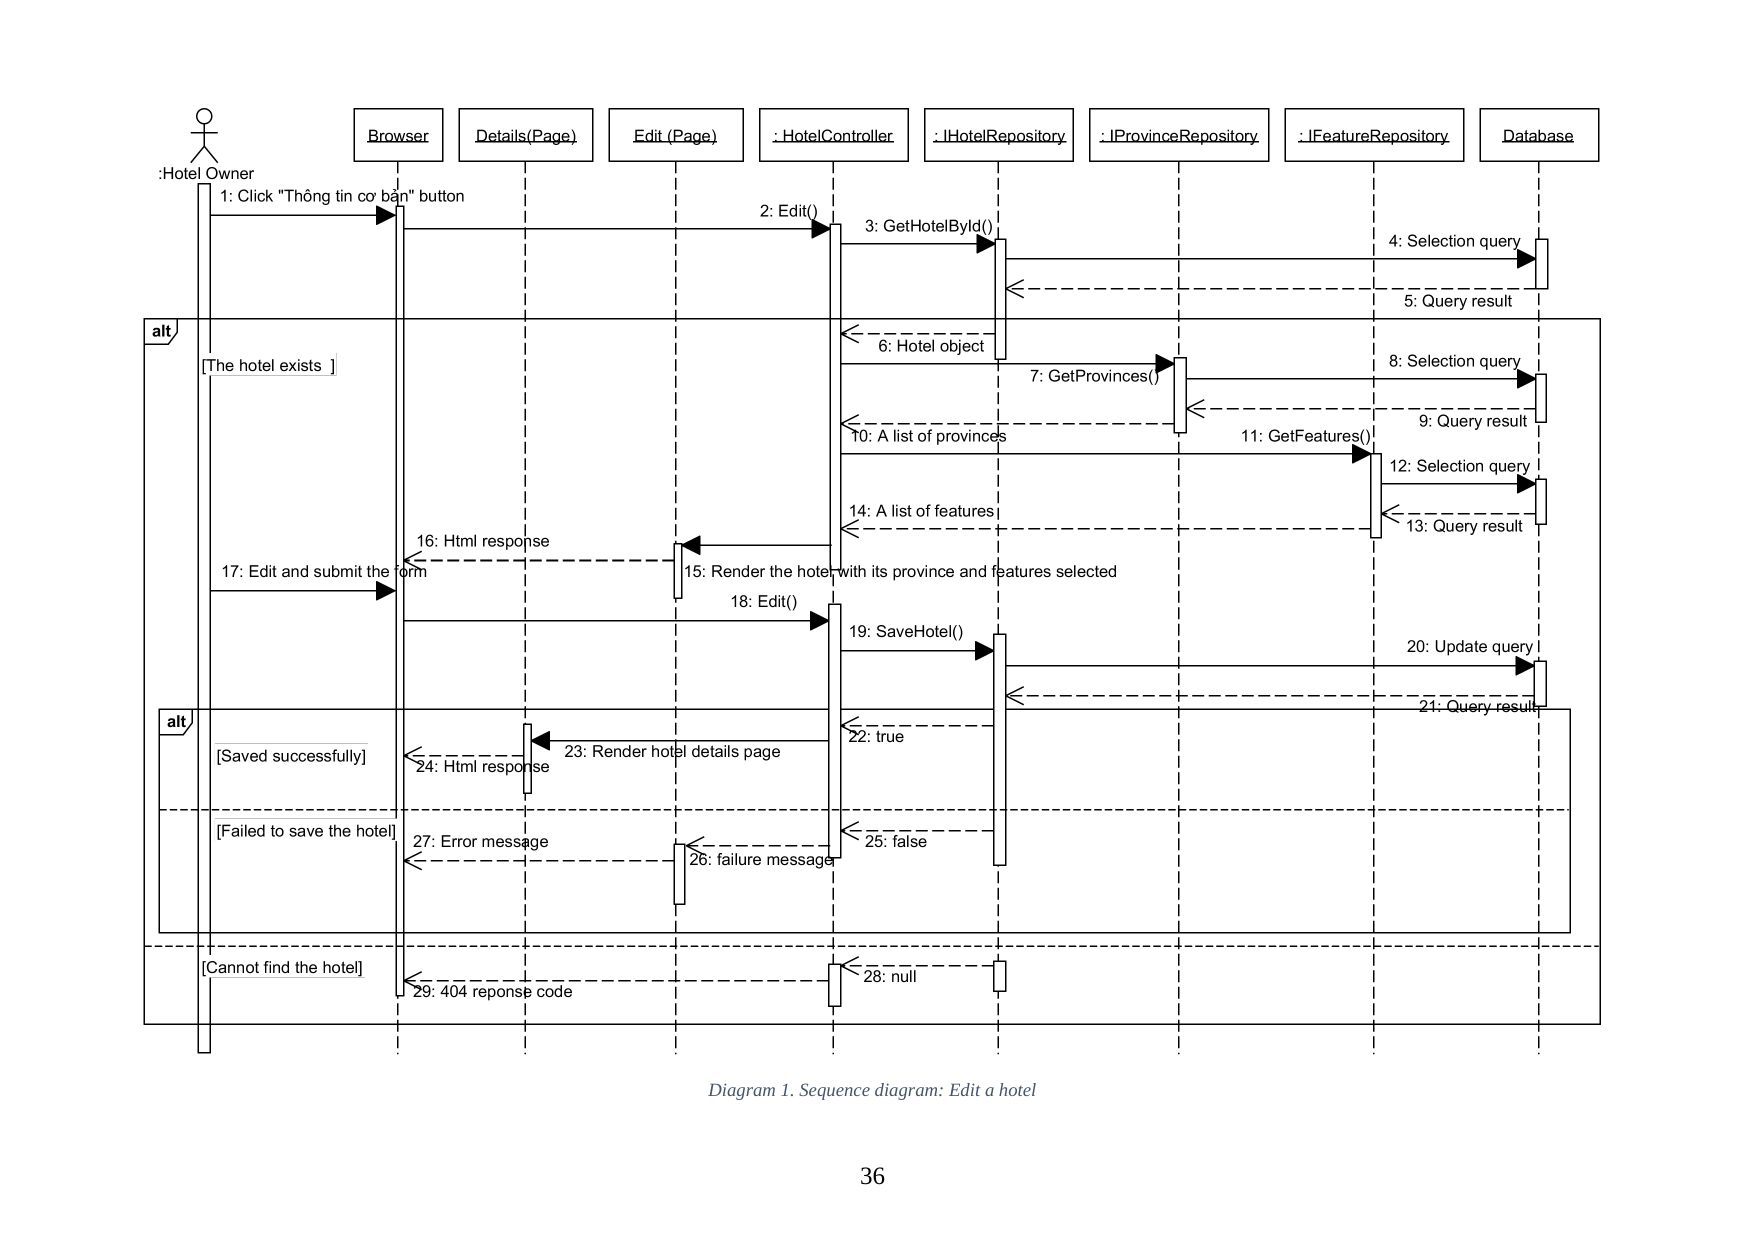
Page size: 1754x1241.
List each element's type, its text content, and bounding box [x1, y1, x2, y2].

text Diagram . Sequence diagram: Edit a hotel [94, 1078, 1651, 1100]
picture [139, 103, 1606, 1060]
